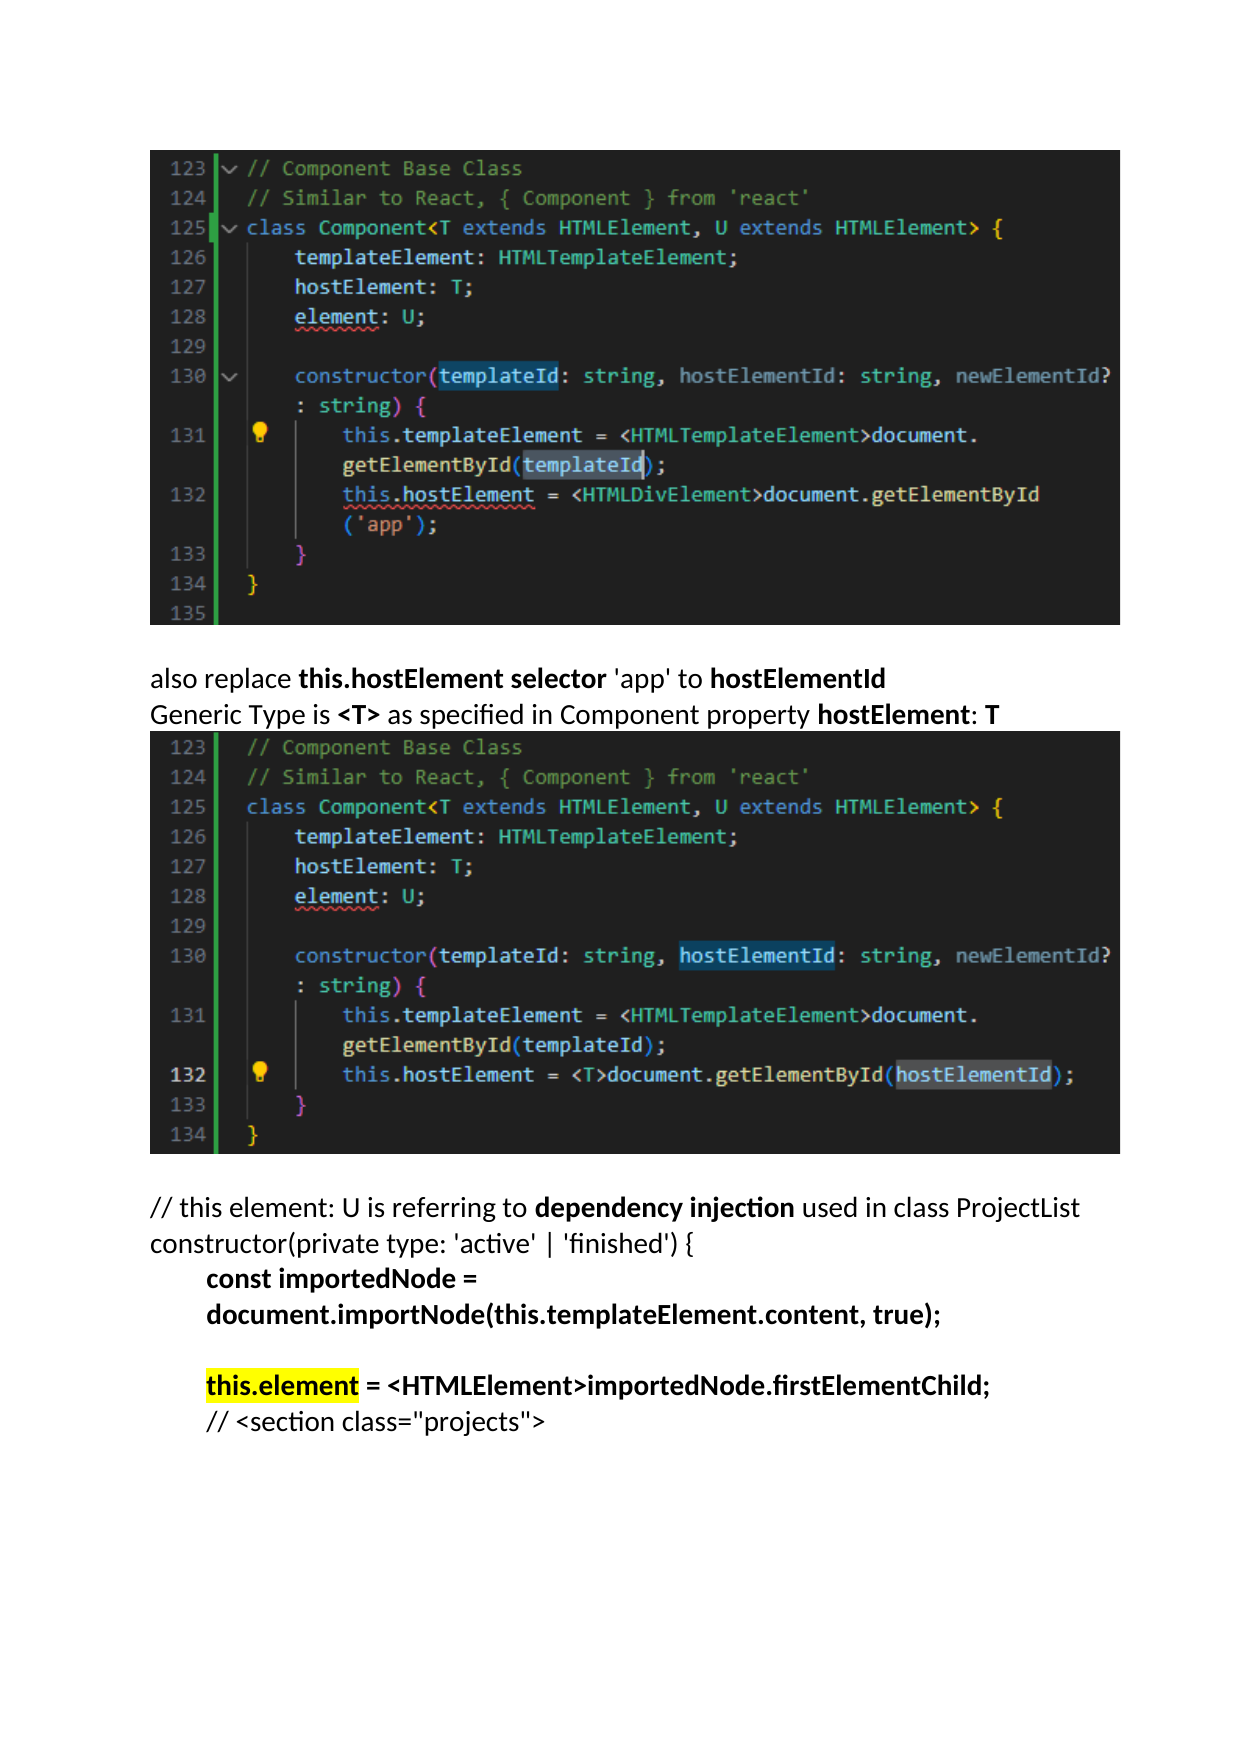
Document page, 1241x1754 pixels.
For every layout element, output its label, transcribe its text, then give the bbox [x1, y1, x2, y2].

picture [150, 731, 1121, 1154]
text const importedNode = document.importNode(this.templateElement.content, true); [206, 1261, 1090, 1332]
text // <section class="projects"> [206, 1403, 1090, 1439]
text also replace this.hostElement selector 'app' to hostElementId [150, 661, 1090, 696]
picture [150, 150, 1121, 625]
text Generic Type is <T> as specified in Component property hostElement: T [150, 696, 1090, 731]
text // this element: U is referring to dependency injection used in class ProjectList constructor(private type: 'active' | 'finished') { [150, 1189, 1090, 1261]
text this.element = <HTMLElement>importedNode.firstElementChild; [206, 1367, 1090, 1403]
